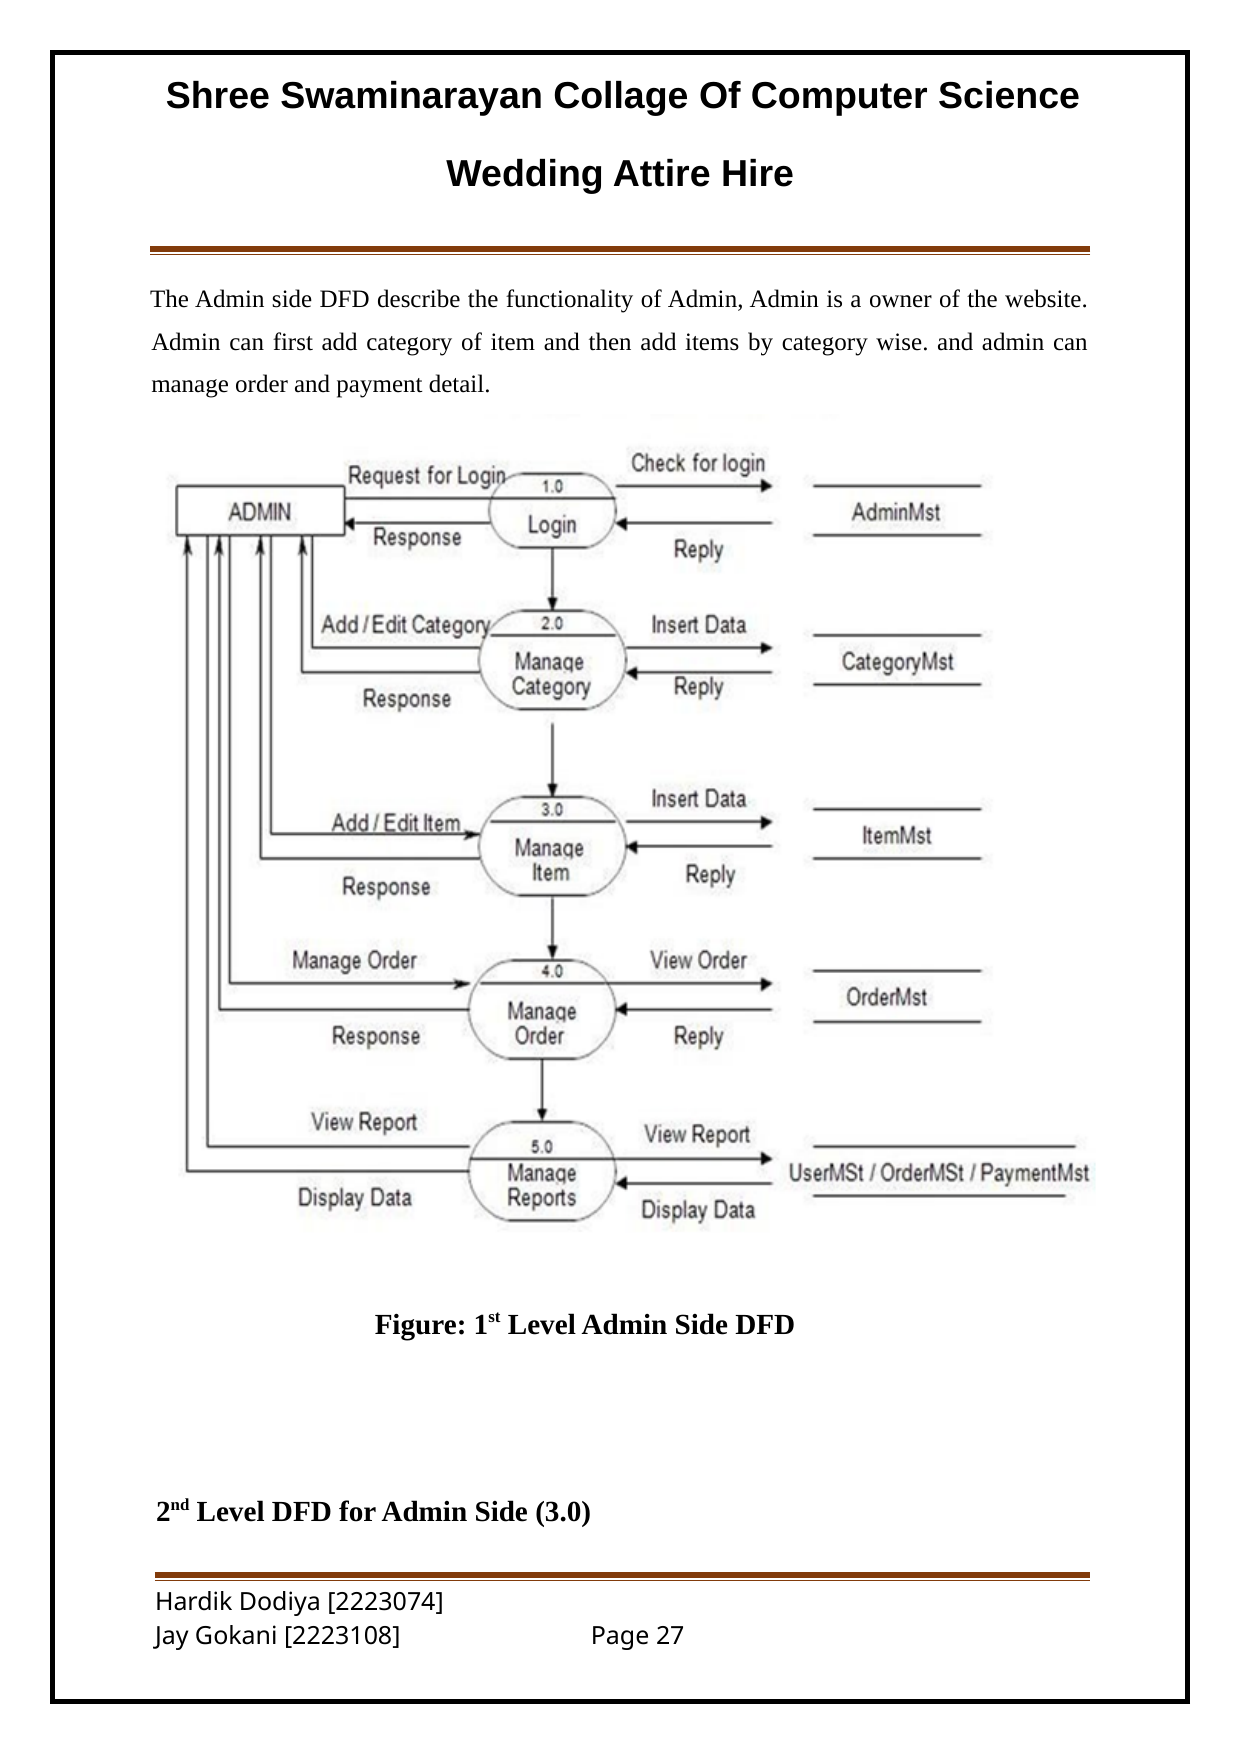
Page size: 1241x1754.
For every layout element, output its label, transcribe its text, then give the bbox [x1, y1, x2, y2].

text 2nd Level DFD for Admin Side (3.0) [155, 1494, 1090, 1528]
picture [154, 414, 1105, 1254]
text The Admin side DFD describe the functionality of Admin, Admin is a owner of the website. Admin can first add category of item and then add items by category wise. and admin can manage order and payment detail. [150, 284, 1089, 398]
text Figure: 1st Level Admin Side DFD [148, 1307, 1090, 1340]
